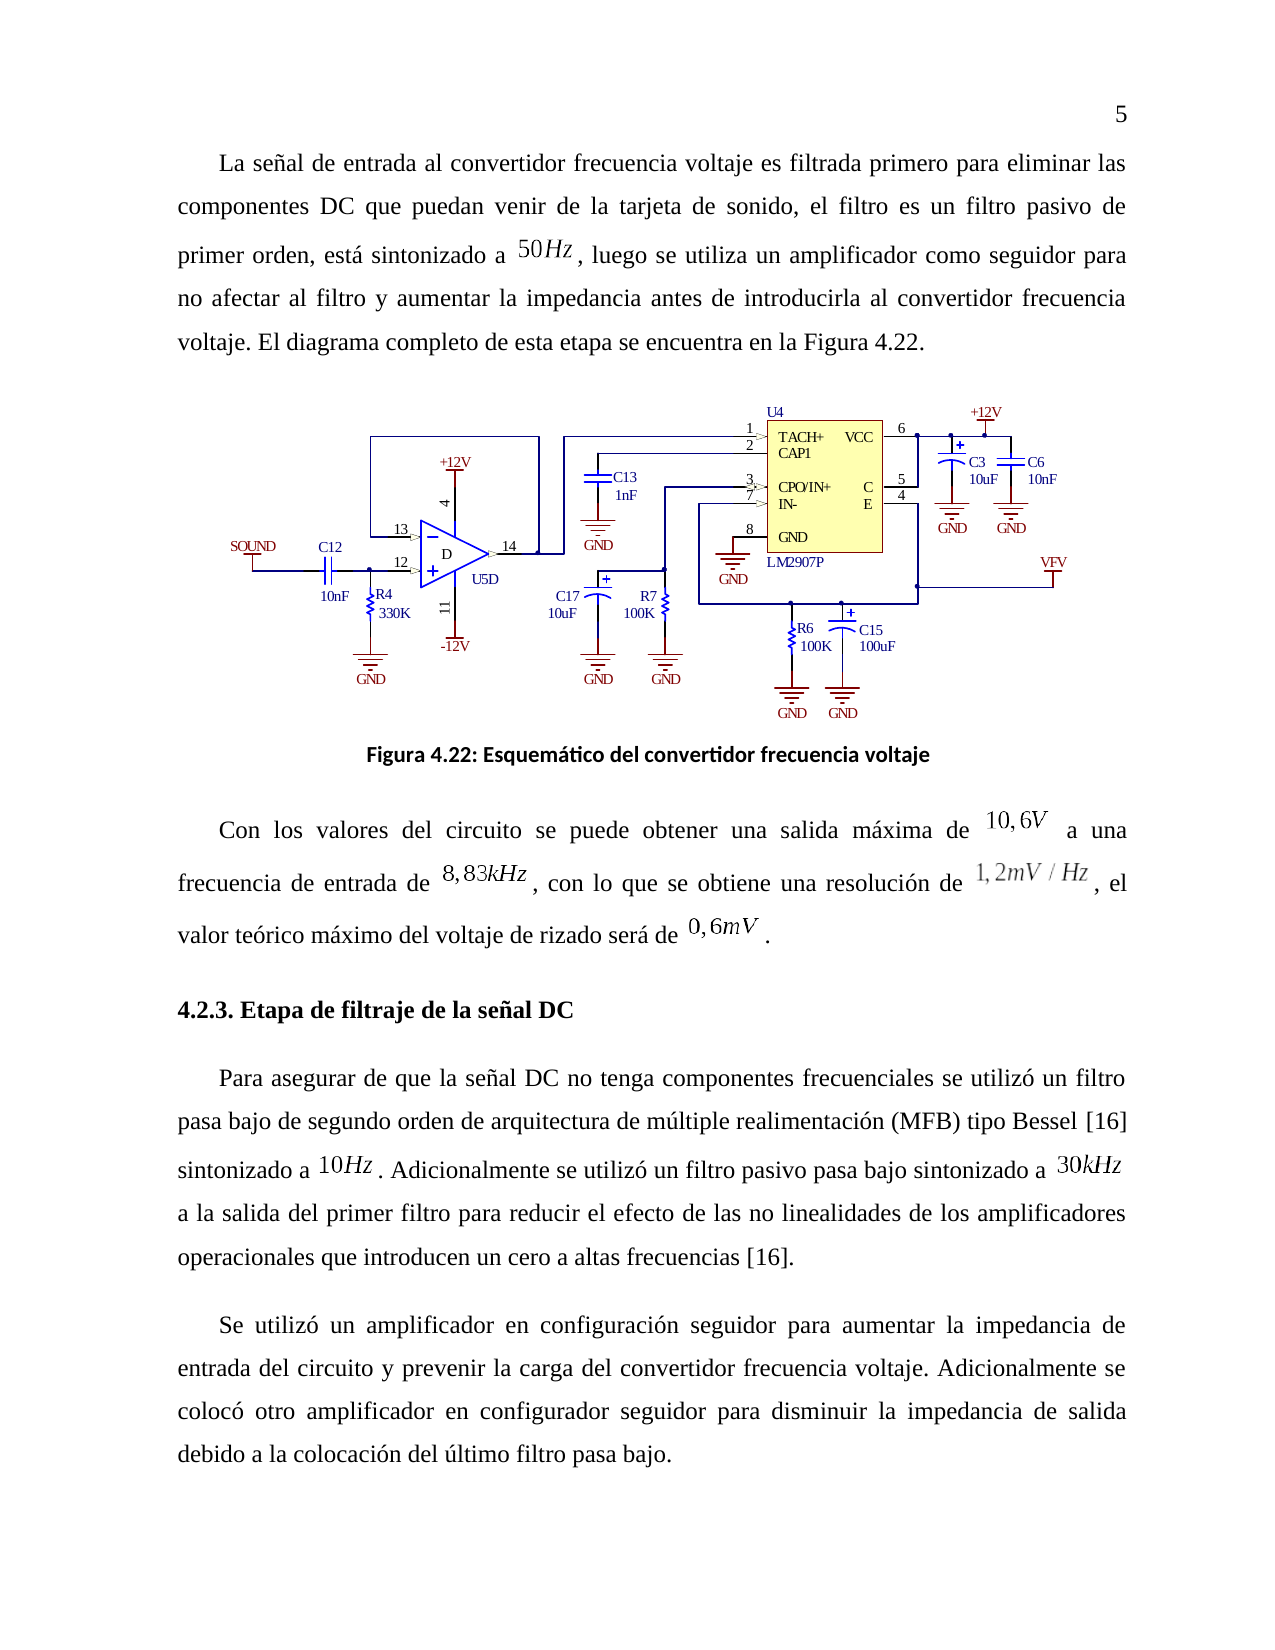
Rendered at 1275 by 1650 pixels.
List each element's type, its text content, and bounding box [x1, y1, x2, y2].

text Con los valores del circuito se puede obtener una salida máxima de a una frecuencia de entrada de , con lo que se obtiene una resolución de , el valor teórico máximo del voltaje de rizado será de . [177, 806, 1127, 949]
text Para asegurar de que la señal DC no tenga componentes frecuenciales se utilizó un filtro pasa bajo de segundo orden de arquitectura de múltiple realimentación (MFB) tipo Bessel [16] sintonizado a . Adicionalmente se utilizó un filtro pasivo pasa bajo sintonizado a a la salida del primer filtro para reducir el efecto de las no linealidades de los amplificadores operacionales que introducen un cero a altas frecuencias [16]. [177, 1063, 1127, 1270]
subtitle Etapa de filtraje de la señal DC [177, 995, 1127, 1023]
text Se utilizó un amplificador en configuración seguidor para aumentar la impedancia de entrada del circuito y prevenir la carga del convertidor frecuencia voltaje. Adicionalmente se colocó otro amplificador en configurador seguidor para disminuir la impedancia de salida debido a la colocación del último filtro pasa bajo. [177, 1310, 1127, 1468]
table_header Figura 4.4: Esquemático del convertidor frecuencia voltaje [166, 395, 1131, 781]
